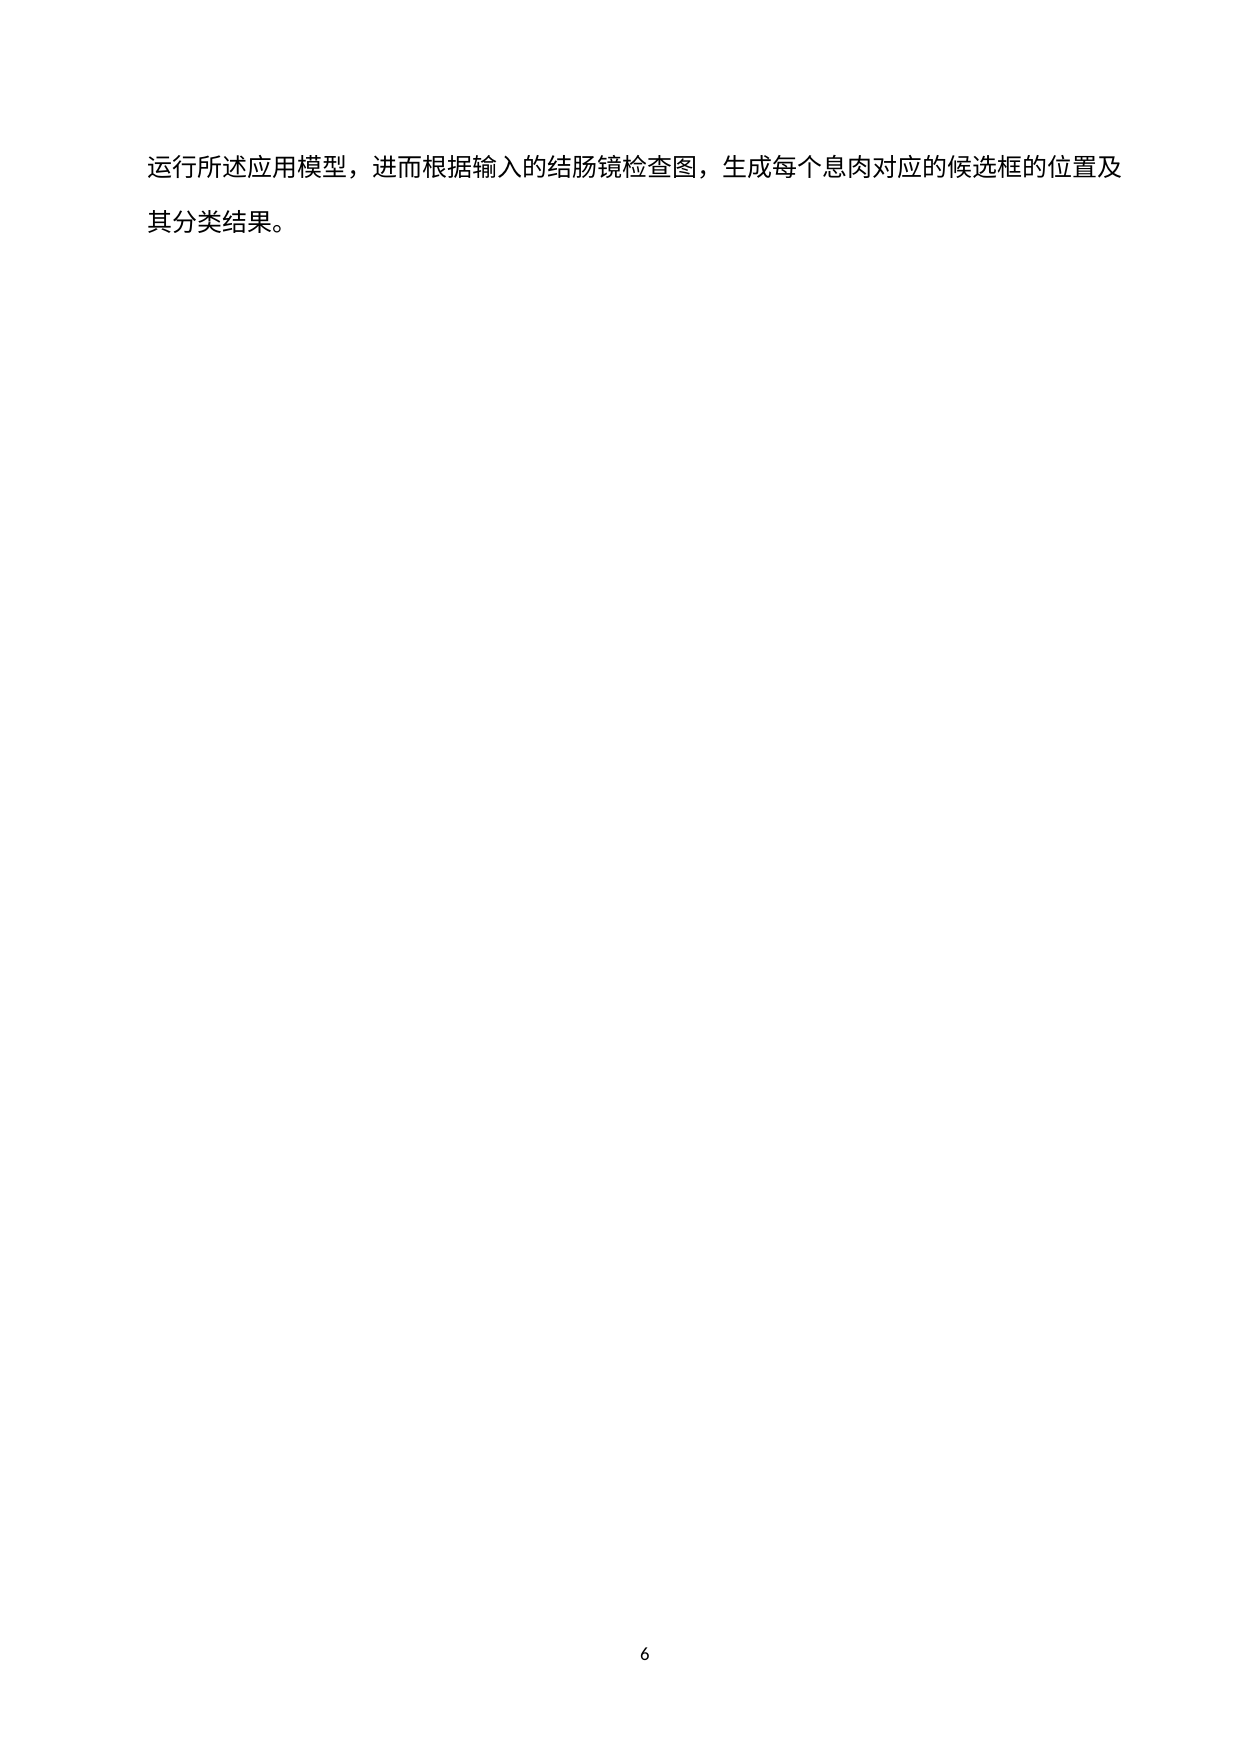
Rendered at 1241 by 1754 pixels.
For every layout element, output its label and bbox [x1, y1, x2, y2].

text [148, 148, 1142, 238]
